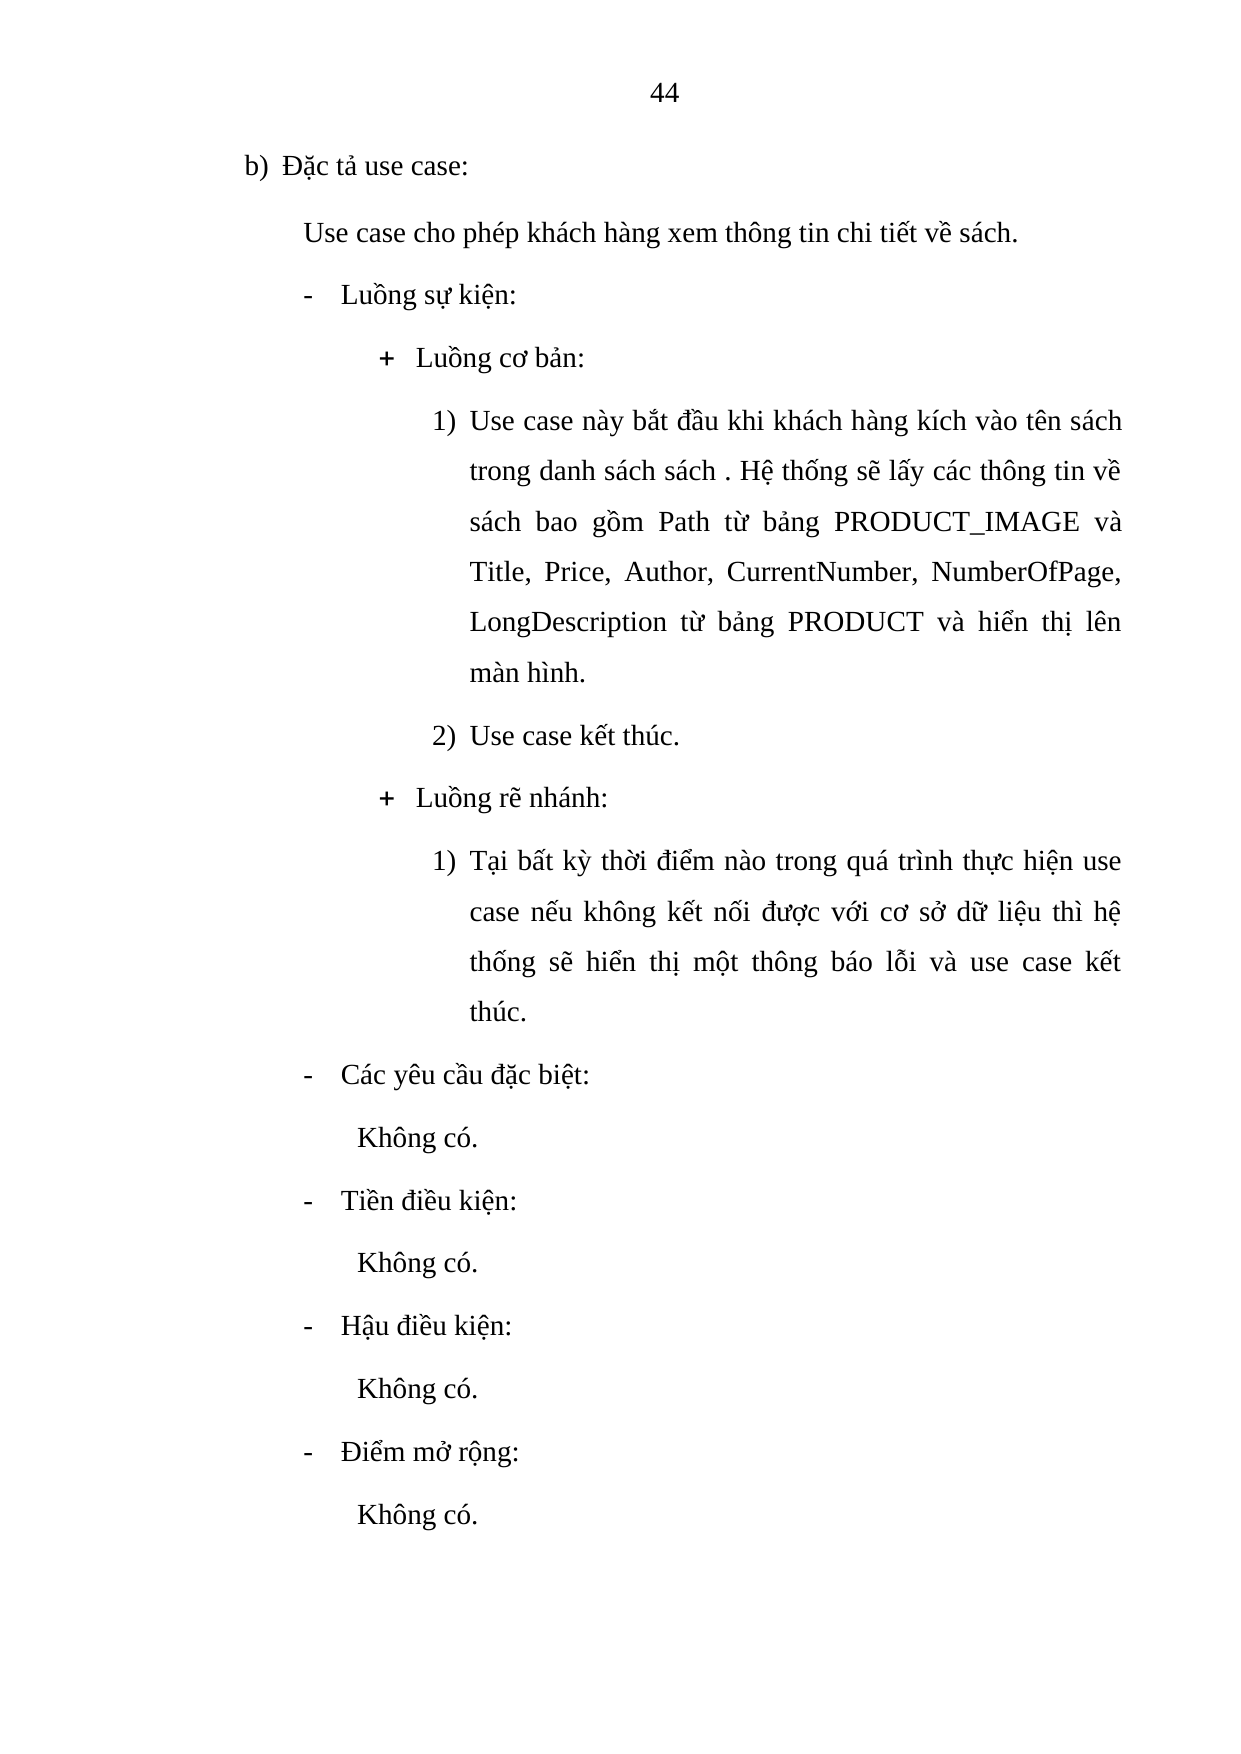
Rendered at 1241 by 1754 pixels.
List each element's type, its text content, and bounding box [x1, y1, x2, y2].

list Use case này bắt đầu khi khách hàng kích vào tên sách trong danh sách sách . Hệ thống sẽ lấy các thông tin về sách bao gồm Path từ bảng PRODUCT_IMAGE và Title, Price, Author, CurrentNumber, NumberOfPage, LongDescription từ bảng PRODUCT và hiển thị lên màn hình. [432, 403, 1122, 688]
list Hậu điều kiện: [303, 1308, 1122, 1342]
text Không có. [341, 1371, 1122, 1405]
list Các yêu cầu đặc biệt: [303, 1057, 1122, 1091]
list Luồng rẽ nhánh: [378, 780, 1122, 814]
text Không có. [341, 1246, 1122, 1279]
list Use case kết thúc. [432, 718, 1122, 751]
list Đặc tả use case: [244, 148, 1122, 181]
list Tiền điều kiện: [303, 1183, 1122, 1216]
text Không có. [341, 1497, 1122, 1530]
list Luồng sự kiện: [303, 277, 1122, 311]
text Use case cho phép khách hàng xem thông tin chi tiết về sách. [244, 215, 1122, 248]
list Luồng cơ bản: [378, 340, 1122, 374]
list Tại bất kỳ thời điểm nào trong quá trình thực hiện use case nếu không kết nối được với cơ sở dữ liệu thì hệ thống sẽ hiển thị một thông báo lỗi và use case kết thúc. [432, 843, 1122, 1028]
list Điểm mở rộng: [303, 1434, 1122, 1467]
text Không có. [357, 1120, 1122, 1153]
